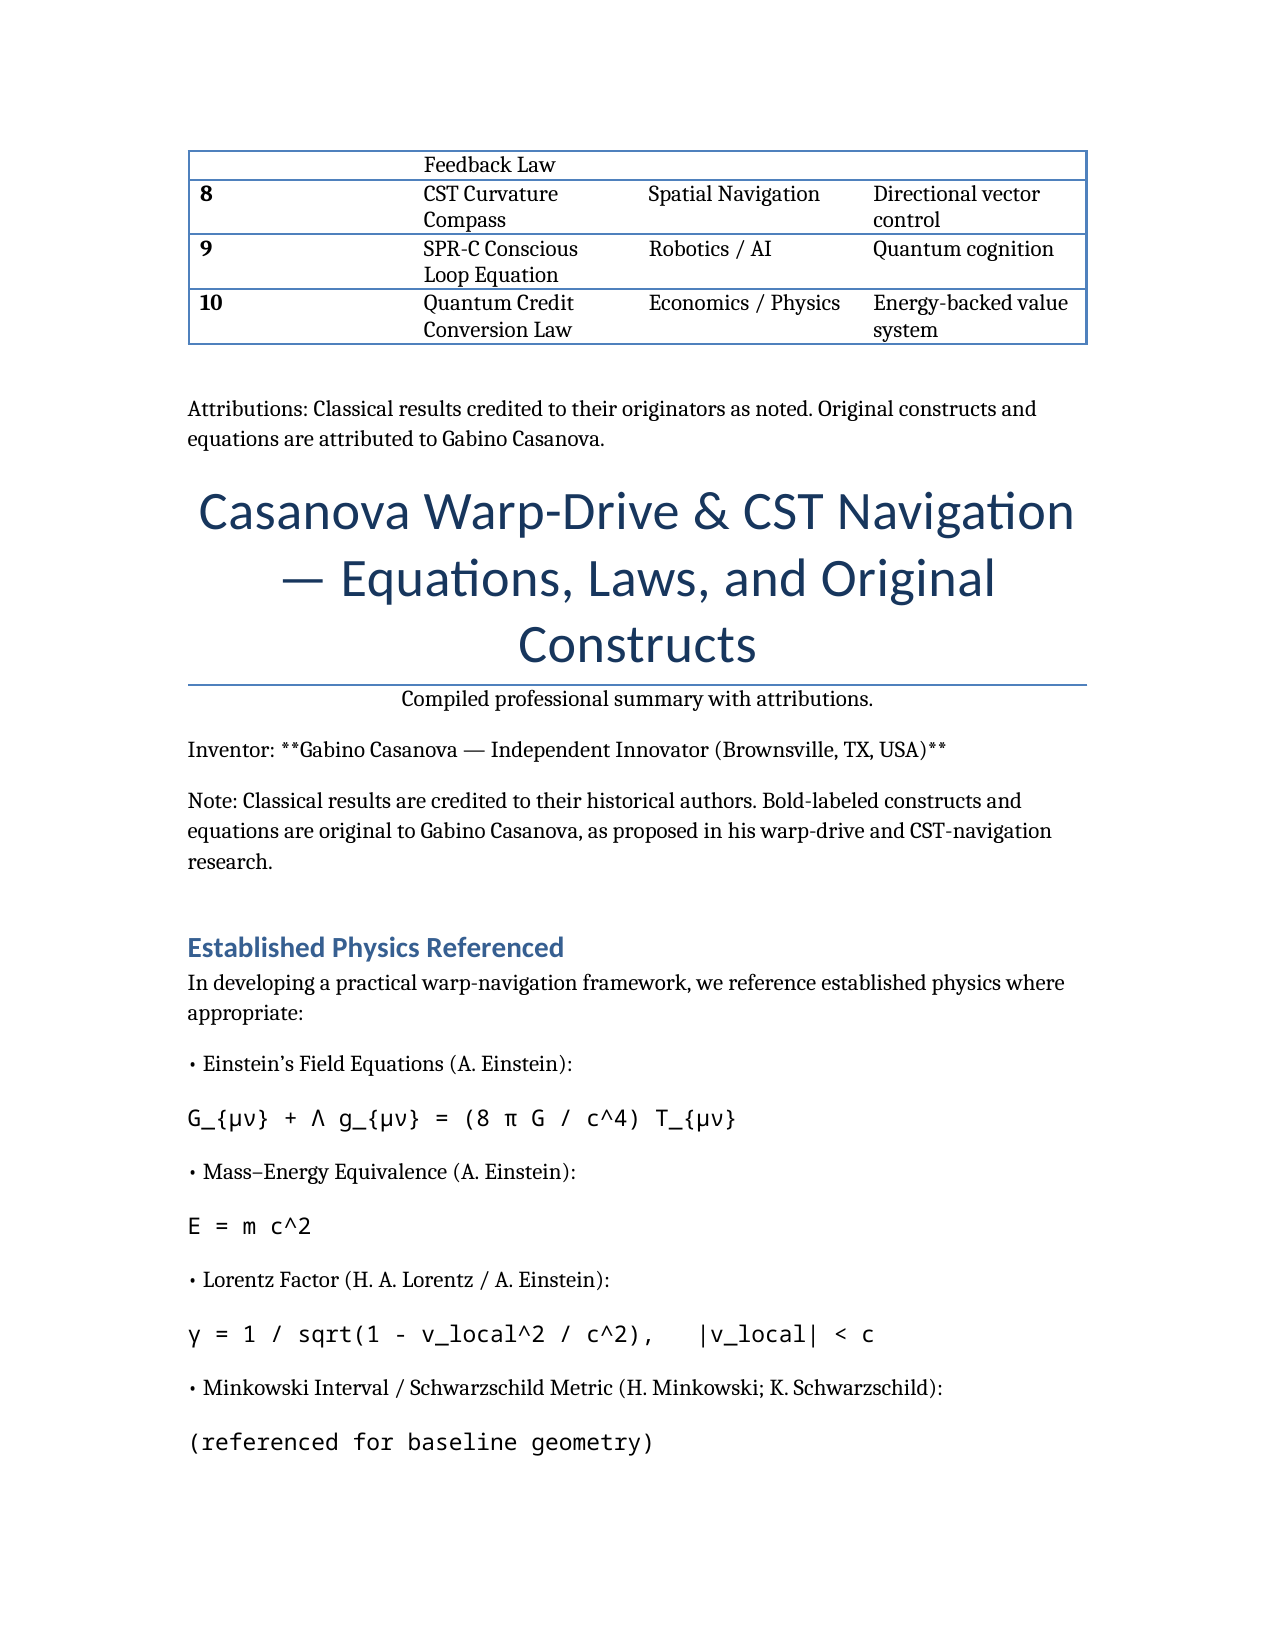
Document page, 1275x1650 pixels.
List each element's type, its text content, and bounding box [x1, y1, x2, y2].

text E = m c^2 [187, 1210, 1087, 1241]
text Compiled professional summary with attributions. [187, 686, 1087, 712]
text Attributions: Classical results credited to their originators as noted. Original constructs and equations are attributed to Gabino Casanova. [187, 396, 1087, 452]
text Casanova Warp-Drive & CST Navigation — Equations, Laws, and Original Constructs [187, 477, 1087, 686]
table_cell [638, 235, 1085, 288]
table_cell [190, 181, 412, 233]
text • Minkowski Interval / Schwarzschild Metric (H. Minkowski; K. Schwarzschild): [187, 1374, 1087, 1401]
text Established Physics Referenced [187, 929, 1087, 964]
text (referenced for baseline geometry) [187, 1425, 1087, 1457]
text Inventor: **Gabino Casanova — Independent Innovator (Brownsville, TX, USA)** [187, 737, 1087, 763]
text G_{μν} + Λ g_{μν} = (8 π G / c^4) T_{μν} [187, 1102, 1087, 1133]
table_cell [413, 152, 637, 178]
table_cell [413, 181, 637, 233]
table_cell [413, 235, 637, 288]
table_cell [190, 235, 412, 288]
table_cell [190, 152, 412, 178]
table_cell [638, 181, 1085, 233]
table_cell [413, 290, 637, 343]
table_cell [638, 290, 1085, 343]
text • Mass–Energy Equivalence (A. Einstein): [187, 1159, 1087, 1185]
text Note: Classical results are credited to their historical authors. Bold-labeled constructs and equations are original to Gabino Casanova, as proposed in his warp-drive and CST-navigation research. [187, 788, 1087, 875]
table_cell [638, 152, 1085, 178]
text • Lorentz Factor (H. A. Lorentz / A. Einstein): [187, 1267, 1087, 1293]
text In developing a practical warp-navigation framework, we reference established physics where appropriate: [187, 970, 1087, 1026]
text • Einstein’s Field Equations (A. Einstein): [187, 1051, 1087, 1077]
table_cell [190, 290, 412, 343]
text γ = 1 / sqrt(1 - v_local^2 / c^2), |v_local| < c [187, 1318, 1087, 1349]
